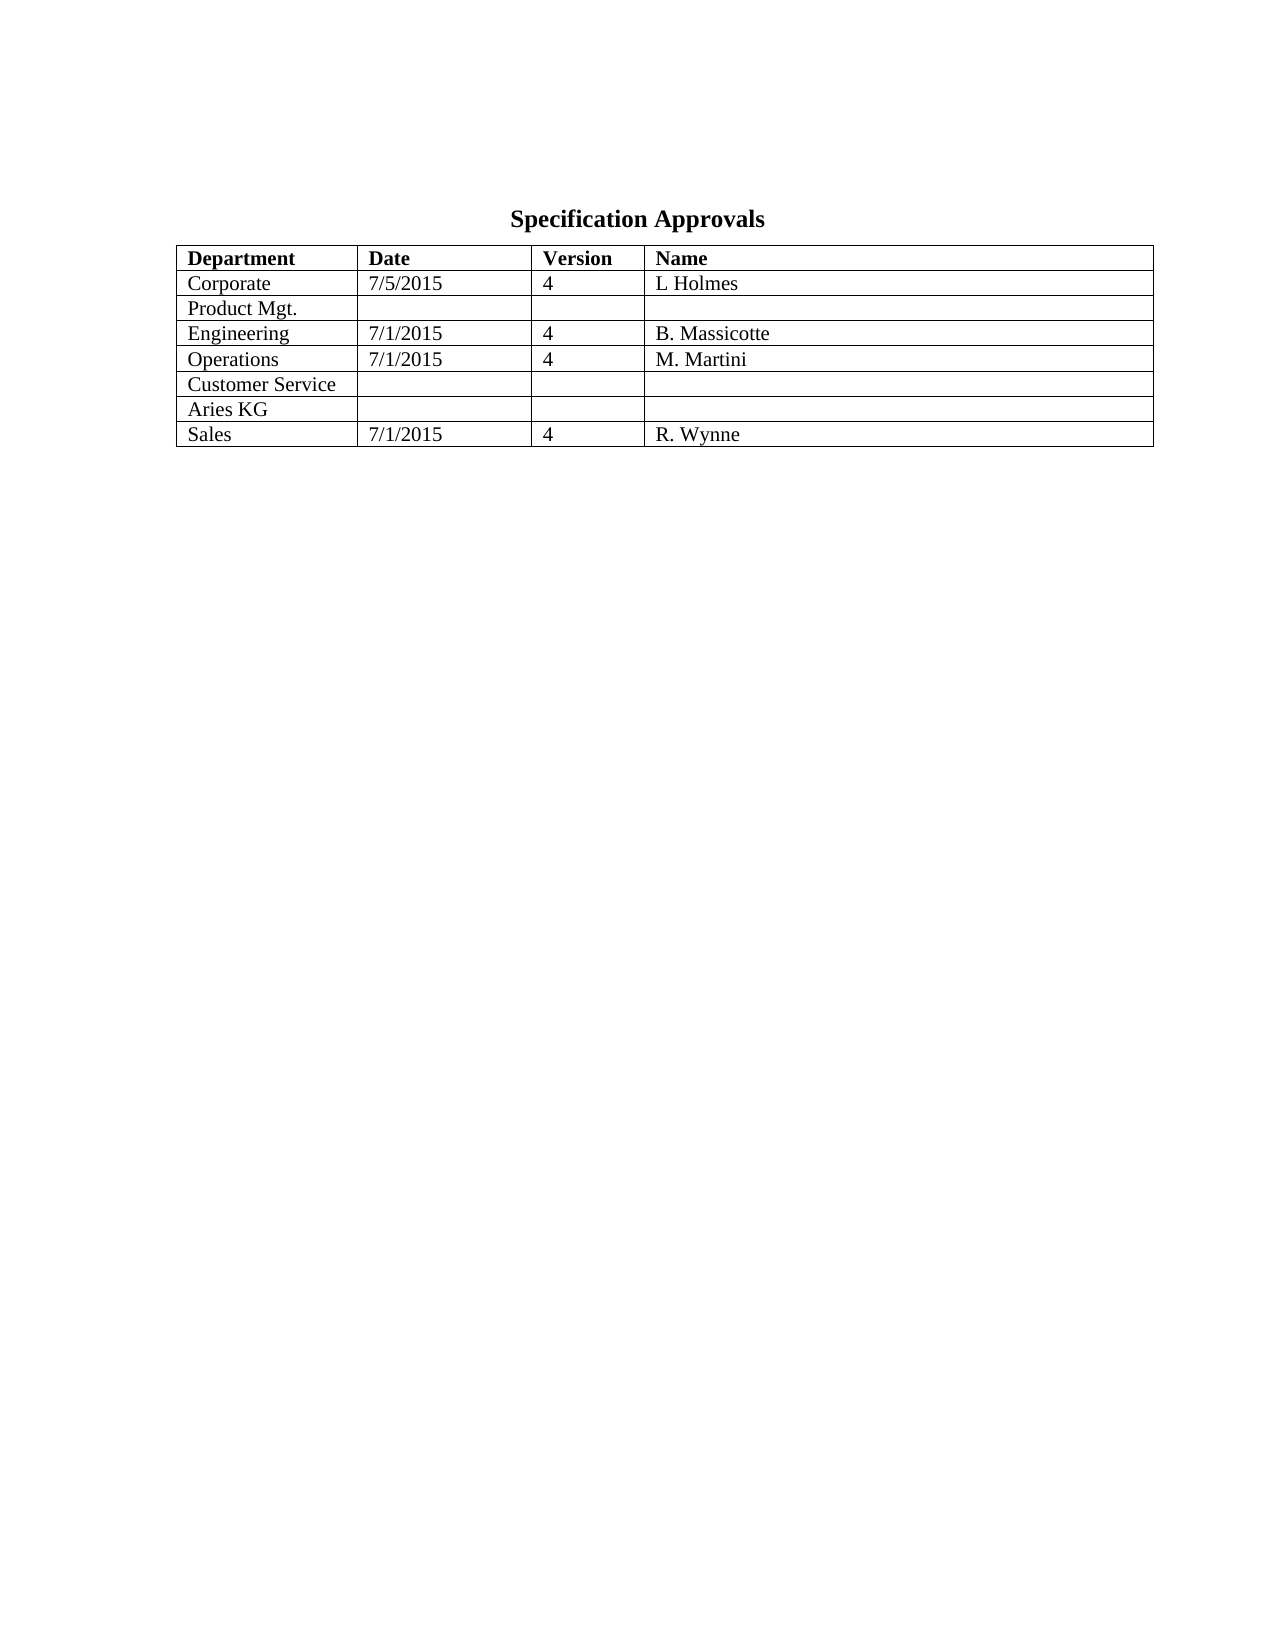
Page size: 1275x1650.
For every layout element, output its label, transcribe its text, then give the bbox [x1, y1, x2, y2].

table_cell Aries KG [177, 397, 357, 421]
table_cell 4 [532, 346, 644, 371]
table_header Name [645, 246, 1153, 270]
table_cell [358, 397, 531, 421]
table_cell [358, 372, 531, 396]
table_cell Corporate [177, 271, 357, 295]
table_cell L Holmes [645, 271, 1153, 295]
table_cell M. Martini [645, 346, 1153, 371]
table_cell 4 [532, 271, 644, 295]
table_cell [645, 372, 1153, 396]
table_header Date [358, 246, 531, 270]
table_cell 7/5/2015 [358, 271, 531, 295]
table_cell 4 [532, 321, 644, 345]
subtitle Specification Approvals [187, 204, 1087, 232]
table_cell B. Massicotte [645, 321, 1153, 345]
table_header Department [177, 246, 357, 270]
table_cell 7/1/2015 [358, 422, 531, 446]
table_cell Customer Service [177, 372, 357, 396]
table_cell 7/1/2015 [358, 346, 531, 371]
table_cell Sales [177, 422, 357, 446]
table_cell Product Mgt. [177, 296, 357, 320]
table_cell [532, 296, 644, 320]
table_cell Engineering [177, 321, 357, 345]
table_cell 4 [532, 422, 644, 446]
table_header Version [532, 246, 644, 270]
table_cell 7/1/2015 [358, 321, 531, 345]
table_cell Operations [177, 346, 357, 371]
table_cell [358, 296, 531, 320]
table_cell [645, 397, 1153, 421]
table_cell [532, 372, 644, 396]
table_cell [645, 296, 1153, 320]
table_cell [532, 397, 644, 421]
table_cell R. Wynne [645, 422, 1153, 446]
